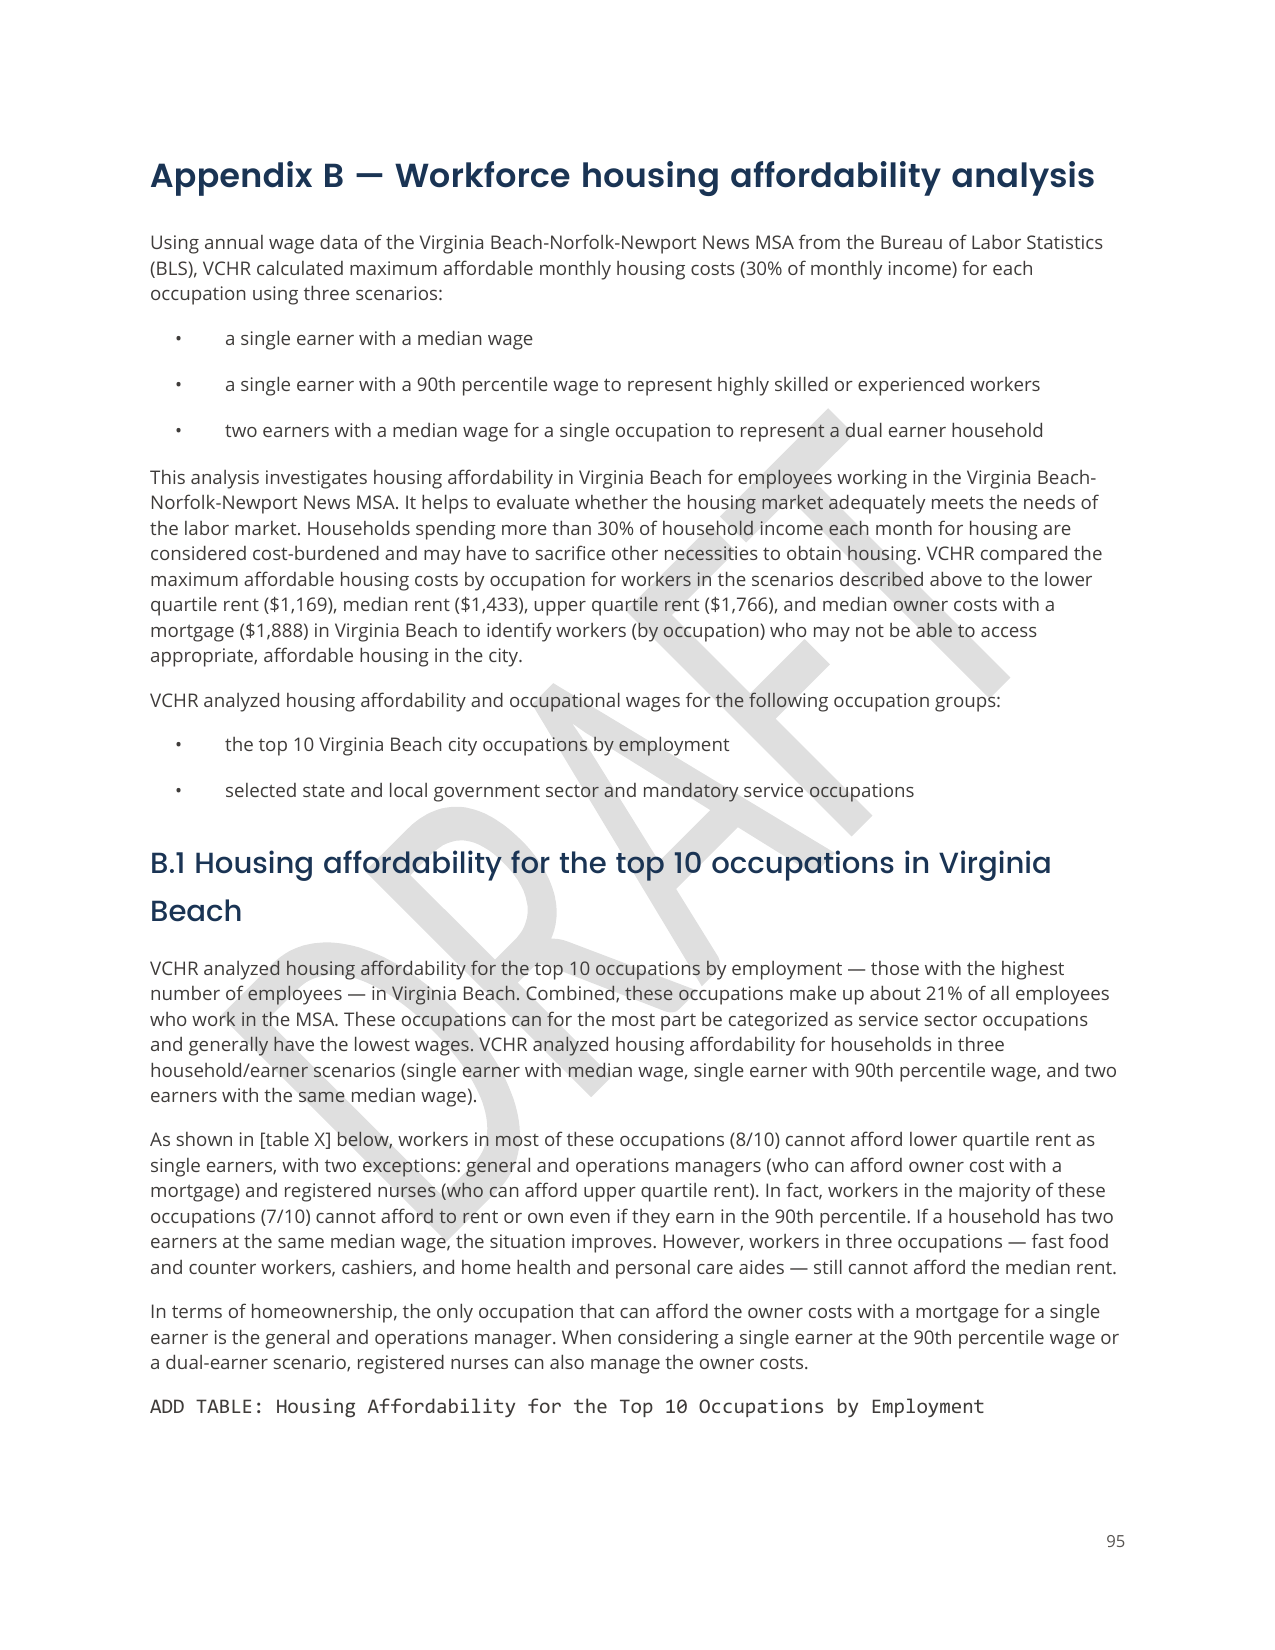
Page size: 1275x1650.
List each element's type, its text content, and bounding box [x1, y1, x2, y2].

text ADD TABLE: Housing Affordability for the Top 10 Occupations by Employment [150, 1394, 1125, 1418]
subtitle Appendix B — Workforce housing affordability analysis [150, 150, 1125, 205]
list two earners with a median wage for a single occupation to represent a dual earner household [175, 418, 1125, 443]
text In terms of homeownership, the only occupation that can afford the owner costs with a mortgage for a single earner is the general and operations manager. When considering a single earner at the 90th percentile wage or a dual-earner scenario, registered nurses can also manage the owner costs. [150, 1299, 1125, 1375]
text This analysis investigates housing affordability in Virginia Beach for employees working in the Virginia Beach-Norfolk-Newport News MSA. It helps to evaluate whether the housing market adequately meets the needs of the labor market. Households spending more than 30% of household income each month for housing are considered cost-burdened and may have to sacrifice other necessities to obtain housing. VCHR compared the maximum affordable housing costs by occupation for workers in the scenarios described above to the lower quartile rent ($1,169), median rent ($1,433), upper quartile rent ($1,766), and median owner costs with a mortgage ($1,888) in Virginia Beach to identify workers (by occupation) who may not be able to access appropriate, affordable housing in the city. [150, 464, 1125, 668]
text VCHR analyzed housing affordability for the top 10 occupations by employment — those with the highest number of employees — in Virginia Beach. Combined, these occupations make up about 21% of all employees who work in the MSA. These occupations can for the most part be categorized as service sector occupations and generally have the lowest wages. VCHR analyzed housing affordability for households in three household/earner scenarios (single earner with median wage, single earner with 90th percentile wage, and two earners with the same median wage). [150, 955, 1125, 1108]
text VCHR analyzed housing affordability and occupational wages for the following occupation groups: [150, 687, 1125, 712]
list the top 10 Virginia Beach city occupations by employment [175, 731, 1125, 757]
list selected state and local government sector and mandatory service occupations [175, 778, 1125, 803]
subtitle B.1 Housing affordability for the top 10 occupations in Virginia Beach [150, 841, 1125, 936]
text Using annual wage data of the Virginia Beach-Norfolk-Newport News MSA from the Bureau of Labor Statistics (BLS), VCHR calculated maximum affordable monthly housing costs (30% of monthly income) for each occupation using three scenarios: [150, 230, 1125, 306]
text As shown in [table X] below, workers in most of these occupations (8/10) cannot afford lower quartile rent as single earners, with two exceptions: general and operations managers (who can afford owner cost with a mortgage) and registered nurses (who can afford upper quartile rent). In fact, workers in the majority of these occupations (7/10) cannot afford to rent or own even if they earn in the 90th percentile. If a household has two earners at the same median wage, the situation improves. However, workers in three occupations — fast food and counter workers, cashiers, and home health and personal care aides — still cannot afford the median rent. [150, 1127, 1125, 1280]
list a single earner with a 90th percentile wage to represent highly skilled or experienced workers [175, 371, 1125, 397]
list a single earner with a median wage [175, 325, 1125, 351]
